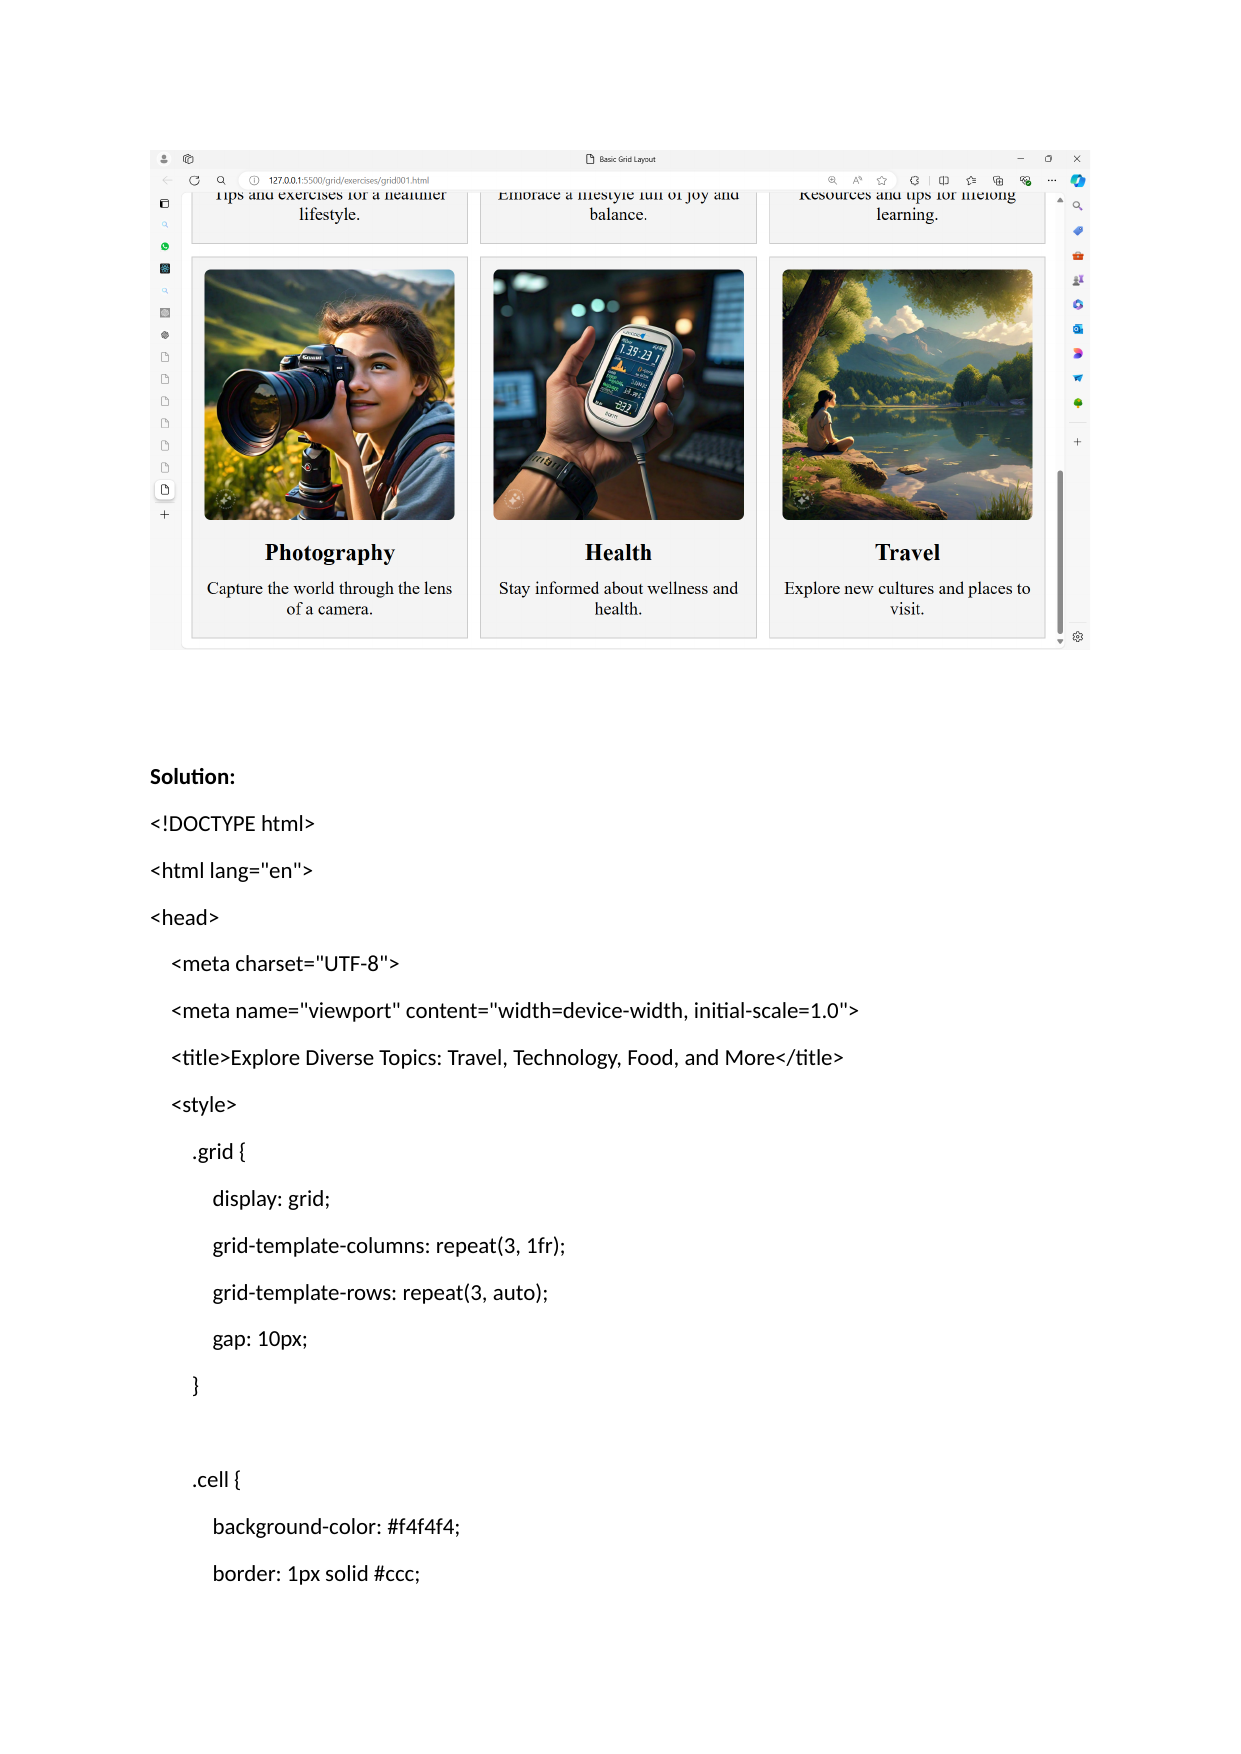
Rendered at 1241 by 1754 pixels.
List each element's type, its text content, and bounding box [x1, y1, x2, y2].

text <meta name="viewport" content="width=device-width, initial-scale=1.0"> [150, 996, 1090, 1024]
text <meta charset="UTF-8"> [150, 949, 1090, 978]
text display: grid; [150, 1184, 1090, 1212]
text grid-template-rows: repeat(3, auto); [150, 1278, 1090, 1306]
text .cell { [150, 1465, 1090, 1493]
text <style> [150, 1090, 1090, 1118]
text <html lang="en"> [150, 856, 1090, 884]
text Solution: [150, 762, 1090, 790]
text grid-template-columns: repeat(3, 1fr); [150, 1231, 1090, 1259]
text <head> [150, 903, 1090, 931]
text <title>Explore Diverse Topics: Travel, Technology, Food, and More</title> [150, 1043, 1090, 1071]
text .grid { [150, 1137, 1090, 1165]
text } [150, 1371, 1090, 1399]
text <!DOCTYPE html> [150, 809, 1090, 837]
text border: 1px solid #ccc; [150, 1559, 1090, 1587]
text background-color: #f4f4f4; [150, 1512, 1090, 1540]
text gap: 10px; [150, 1324, 1090, 1353]
picture [150, 150, 1091, 650]
